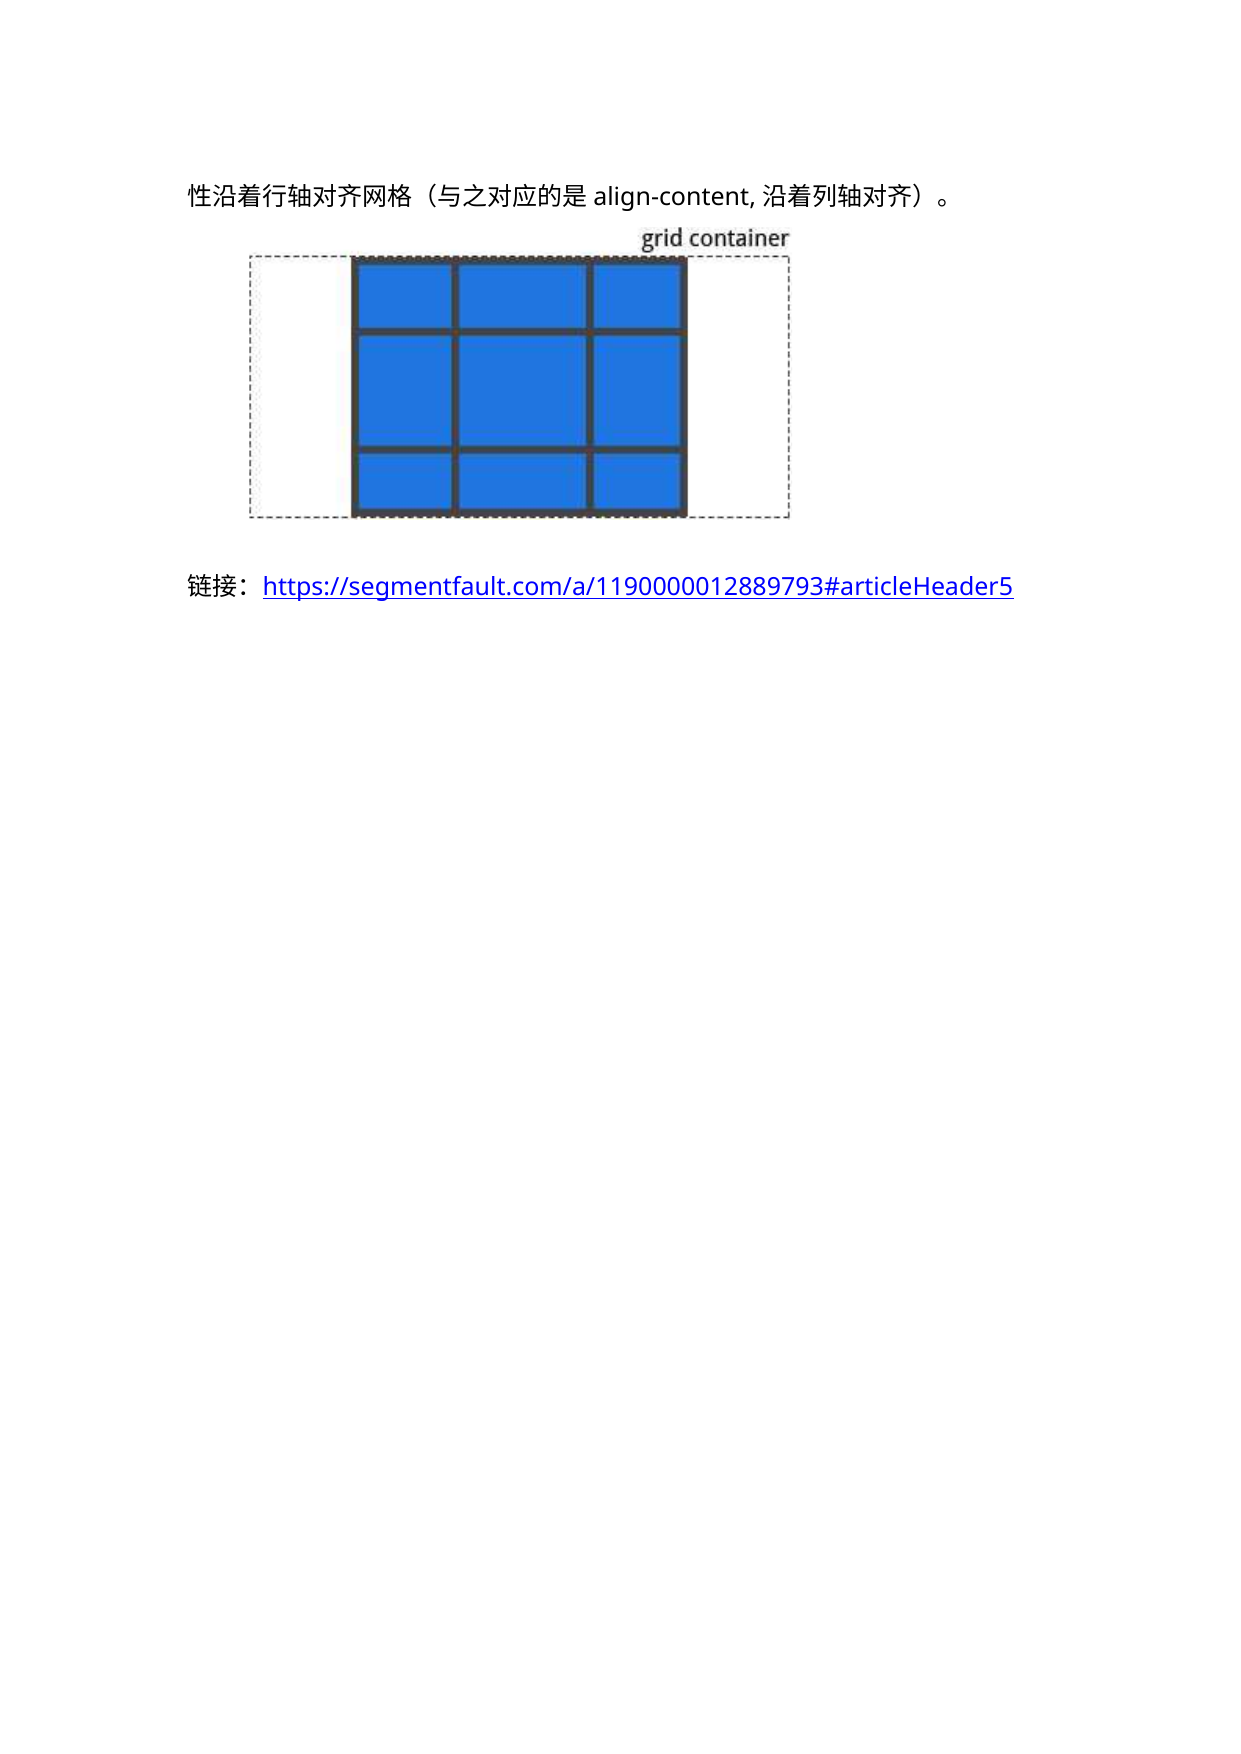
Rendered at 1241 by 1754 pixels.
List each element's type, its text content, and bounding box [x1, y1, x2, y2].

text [187, 162, 1053, 519]
picture [187, 227, 793, 520]
subtitle 链接：https://segmentfault.com/a/1190000012889793#articleHeader5 [187, 552, 1053, 617]
